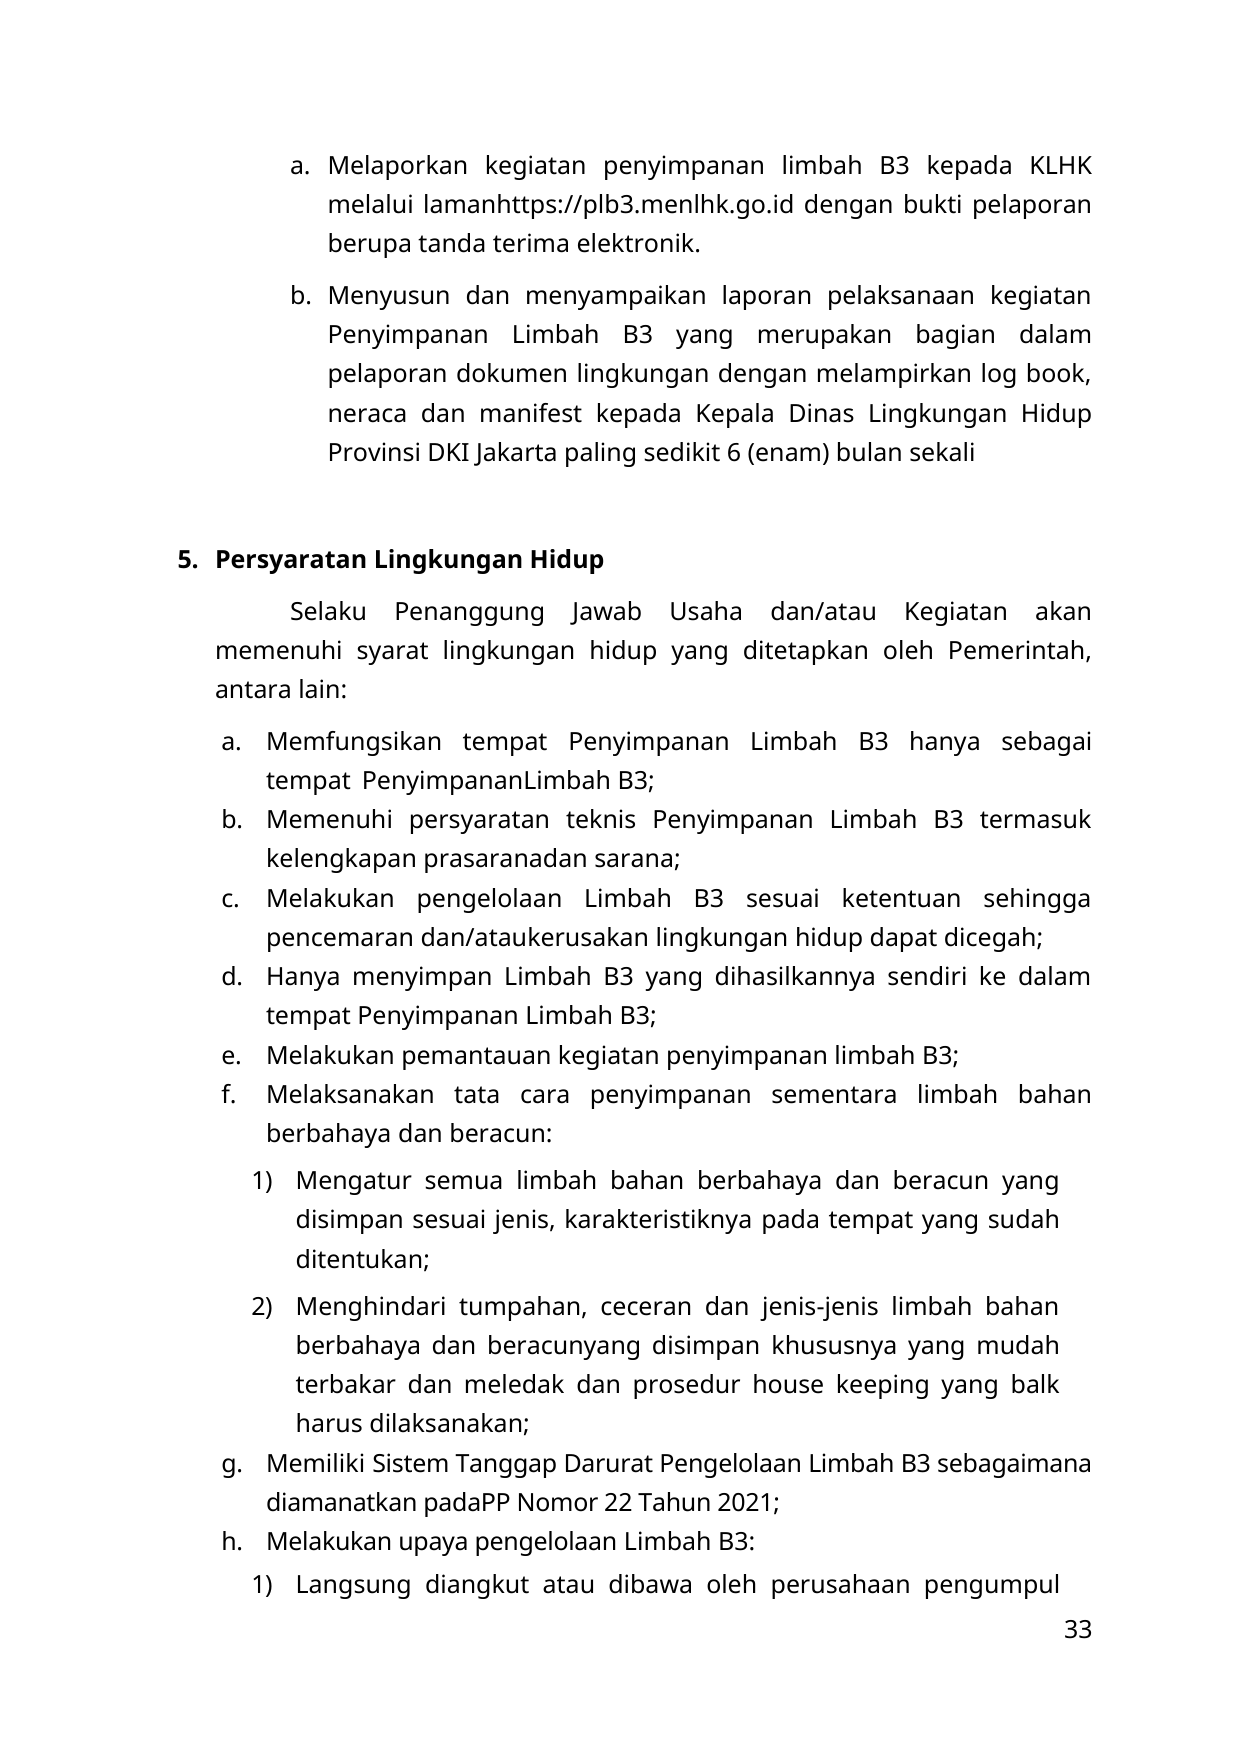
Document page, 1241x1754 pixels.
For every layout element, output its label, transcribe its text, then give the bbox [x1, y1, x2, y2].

list Memenuhi persyaratan teknis Penyimpanan Limbah B3 termasuk kelengkapan prasaranadan sarana; [221, 802, 1092, 875]
list Melakukan pemantauan kegiatan penyimpanan limbah B3; [221, 1037, 1092, 1071]
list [251, 1567, 1061, 1601]
list Memfungsikan tempat Penyimpanan Limbah B3 hanya sebagai tempat PenyimpananLimbah B3; [221, 723, 1092, 797]
list Selaku Penanggung Jawab Usaha dan/atau Kegiatan akan memenuhi syarat lingkungan hidup yang ditetapkan oleh Pemerintah, antara lain: [215, 593, 1092, 706]
list Menghindari tumpahan, ceceran dan jenis-jenis limbah bahan berbahaya dan beracunyang disimpan khususnya yang mudah terbakar dan meledak dan prosedur house keeping yang balk harus dilaksanakan; [251, 1288, 1060, 1440]
subtitle Persyaratan Lingkungan Hidup [177, 542, 1092, 576]
list Menyusun dan menyampaikan laporan pelaksanaan kegiatan Penyimpanan Limbah B3 yang merupakan bagian dalam pelaporan dokumen lingkungan dengan melampirkan log book, neraca dan manifest kepada Kepala Dinas Lingkungan Hidup Provinsi DKI Jakarta paling sedikit 6 (enam) bulan sekali [290, 278, 1092, 468]
list Mengatur semua limbah bahan berbahaya dan beracun yang disimpan sesuai jenis, karakteristiknya pada tempat yang sudah ditentukan; [251, 1163, 1060, 1275]
list Melaporkan kegiatan penyimpanan limbah B3 kepada KLHK melalui lamanhttps://plb3.menlhk.go.id dengan bukti pelaporan berupa tanda terima elektronik. [290, 148, 1092, 260]
list Hanya menyimpan Limbah B3 yang dihasilkannya sendiri ke dalam tempat Penyimpanan Limbah B3; [221, 959, 1092, 1032]
list Melakukan pengelolaan Limbah B3 sesuai ketentuan sehingga pencemaran dan/ataukerusakan lingkungan hidup dapat dicegah; [221, 880, 1092, 954]
list Melaksanakan tata cara penyimpanan sementara limbah bahan berbahaya dan beracun: [221, 1077, 1092, 1150]
list Melakukan upaya pengelolaan Limbah B3: [221, 1524, 1092, 1558]
list Memiliki Sistem Tanggap Darurat Pengelolaan Limbah B3 sebagaimana diamanatkan padaPP Nomor 22 Tahun 2021; [221, 1445, 1092, 1518]
